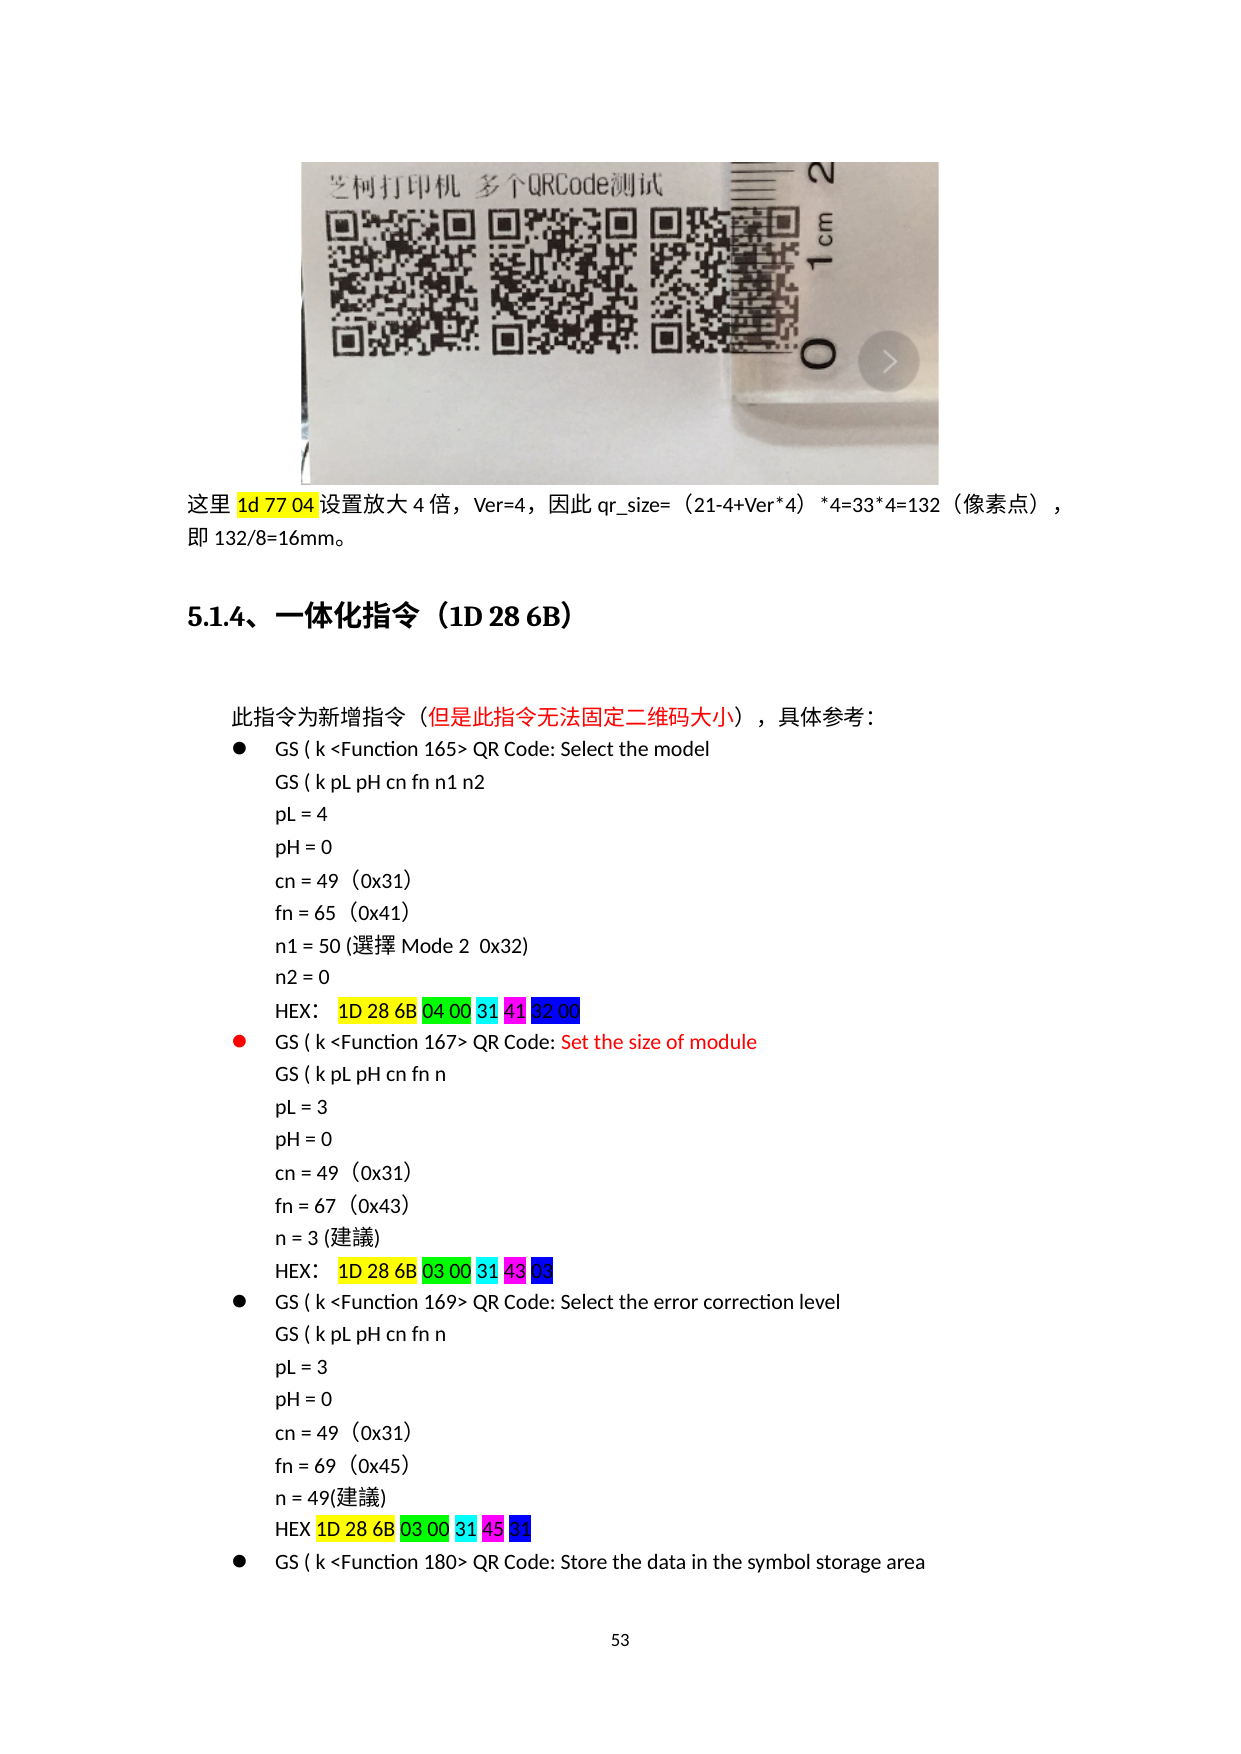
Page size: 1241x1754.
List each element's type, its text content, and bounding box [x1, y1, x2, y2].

text pH = 0 [231, 1122, 1053, 1155]
text cn = 49（0x31） [231, 1155, 1053, 1187]
text pL = 3 [231, 1090, 1053, 1122]
text cn = 49（0x31） [231, 862, 1053, 895]
text n1 = 50 (選擇 Mode 2 0x32) [231, 927, 1053, 960]
text HEX 1D 28 6B 03 00 31 45 31 [231, 1512, 1053, 1545]
text HEX： 1D 28 6B 04 00 31 41 32 00 [231, 992, 1053, 1025]
text GS ( k pL pH cn fn n1 n2 [231, 765, 1053, 797]
text n = 49(建議) [231, 1480, 1053, 1512]
list GS ( k <Function 169> QR Code: Select the error correction level [231, 1285, 1053, 1317]
list GS ( k <Function 167> QR Code: Set the size of module [231, 1025, 1053, 1057]
text HEX： 1D 28 6B 03 00 31 43 03 [231, 1252, 1053, 1285]
text n2 = 0 [231, 960, 1053, 992]
list GS ( k <Function 180> QR Code: Store the data in the symbol storage area [231, 1545, 1053, 1577]
text fn = 65（0x41） [231, 895, 1053, 927]
text pH = 0 [231, 830, 1053, 862]
text pH = 0 [231, 1382, 1053, 1415]
list GS ( k <Function 165> QR Code: Select the model [231, 732, 1053, 765]
text GS ( k pL pH cn fn n [231, 1057, 1053, 1090]
text pL = 3 [231, 1350, 1053, 1382]
text GS ( k pL pH cn fn n [231, 1317, 1053, 1350]
subtitle 5.1.4、一体化指令（1D 28 6B） [187, 581, 1053, 646]
picture [301, 162, 939, 485]
text cn = 49（0x31） [231, 1415, 1053, 1447]
text n = 3 (建議) [231, 1220, 1053, 1252]
text 此指令为新增指令（但是此指令无法固定二维码大小），具体参考： [187, 700, 1053, 732]
text fn = 69（0x45） [231, 1447, 1053, 1480]
text fn = 67（0x43） [231, 1187, 1053, 1220]
text 这里1d 77 04设置放大4倍，Ver=4，因此qr_size=（21-4+Ver*4）*4=33*4=132（像素点），即132/8=16mm。 [187, 487, 1053, 552]
text pL = 4 [231, 797, 1053, 830]
